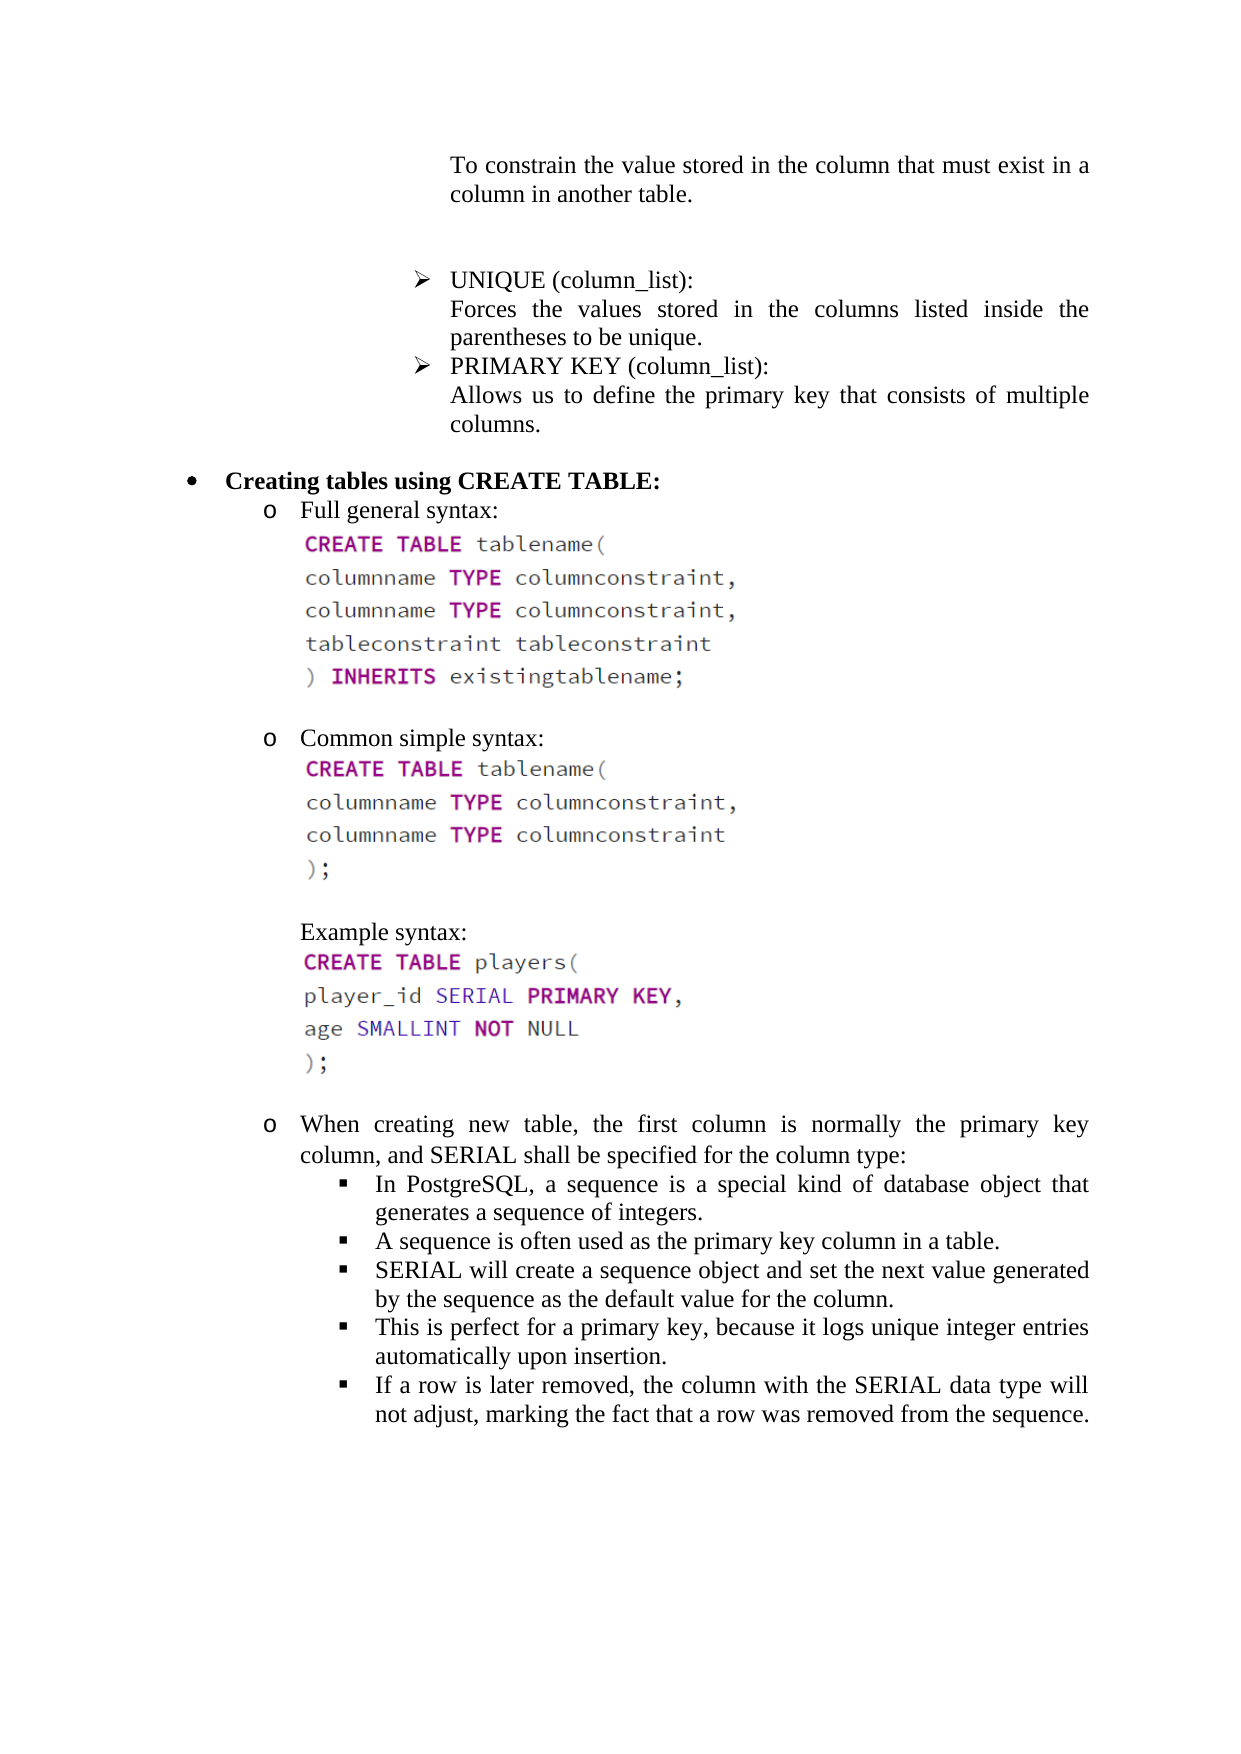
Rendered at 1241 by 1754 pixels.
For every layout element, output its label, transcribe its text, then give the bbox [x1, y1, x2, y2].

list Allows us to define the primary key that consists of multiple columns. [450, 380, 1090, 437]
list Full general syntax: [262, 495, 1090, 526]
list If a row is later removed, the column with the SERIAL data type will not adjust, marking the fact that a row was removed from the sequence. [337, 1370, 1090, 1427]
list To constrain the value stored in the column that must exist in a column in another table. [450, 150, 1090, 207]
list Common simple syntax: [262, 723, 1090, 754]
picture [300, 946, 689, 1081]
list This is perfect for a primary key, because it logs unique integer entries automatically upon insertion. [337, 1312, 1090, 1370]
picture [300, 754, 745, 889]
list Creating tables using CREATE TABLE: [187, 466, 1090, 495]
list Example syntax: [300, 917, 1090, 946]
list When creating new table, the first column is normally the primary key column, and SERIAL shall be specified for the column type: [262, 1109, 1090, 1169]
list UNIQUE (column_list): [412, 265, 1090, 294]
list A sequence is often used as the primary key column in a table. [337, 1226, 1090, 1255]
list In PostgreSQL, a sequence is a special kind of database object that generates a sequence of integers. [337, 1169, 1090, 1226]
list SERIAL will create a sequence object and set the next value generated by the sequence as the default value for the column. [337, 1255, 1090, 1312]
list Forces the values stored in the columns listed inside the parentheses to be unique. [450, 294, 1090, 351]
picture [300, 525, 747, 695]
list PRIMARY KEY (column_list): [412, 351, 1090, 380]
